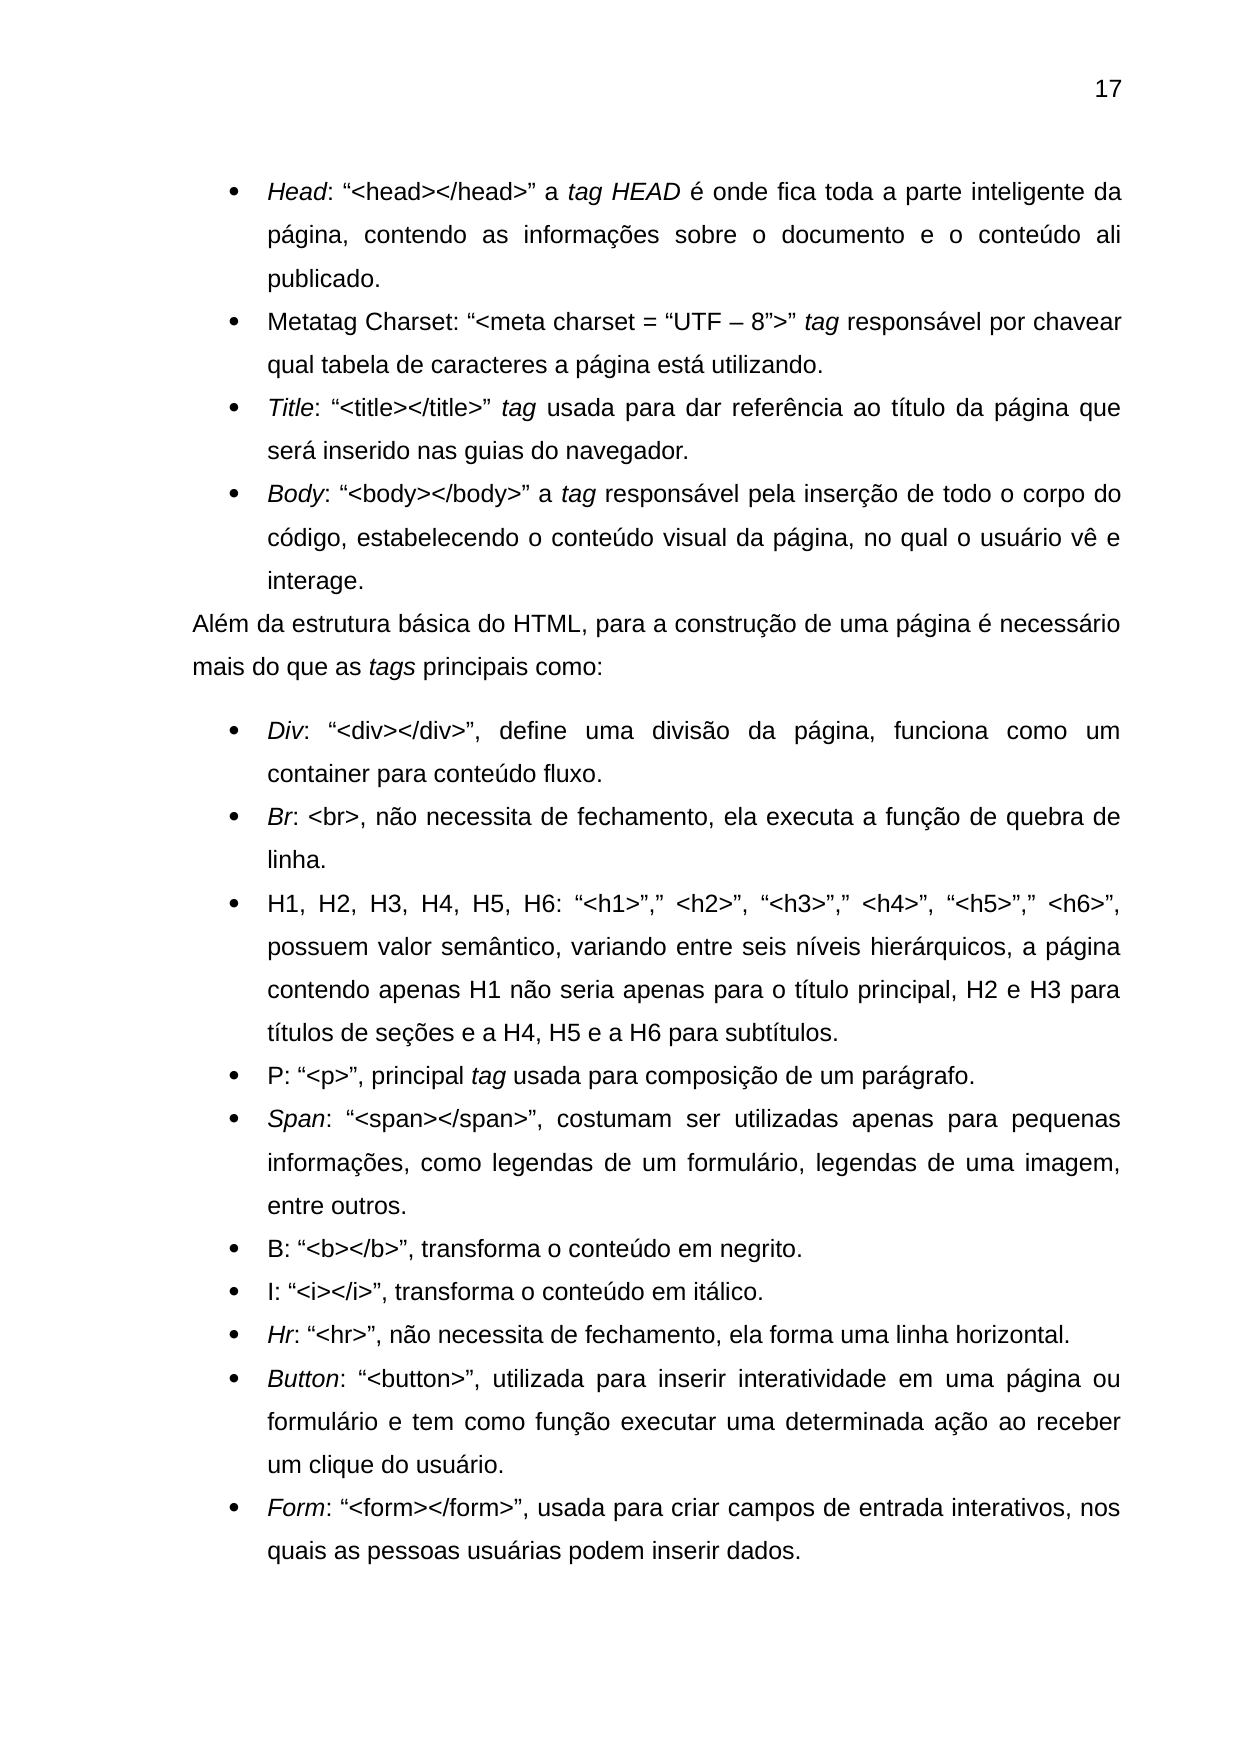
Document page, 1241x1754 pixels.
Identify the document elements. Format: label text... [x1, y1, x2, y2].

text Além da estrutura básica do HTML, para a construção de uma página é necessário mais do que as tags principais como: [192, 609, 1122, 681]
list Hr: “<hr>”, não necessita de fechamento, ela forma uma linha horizontal. [229, 1320, 1122, 1349]
list Br: <br>, não necessita de fechamento, ela executa a função de quebra de linha. [229, 802, 1122, 874]
list Div: “<div></div>”, define uma divisão da página, funciona como um container para conteúdo fluxo. [229, 716, 1122, 788]
list Head: “<head></head>” a tag HEAD é onde fica toda a parte inteligente da página, contendo as informações sobre o documento e o conteúdo ali publicado. [229, 177, 1122, 292]
list Form: “<form></form>”, usada para criar campos de entrada interativos, nos quais as pessoas usuárias podem inserir dados. [229, 1493, 1122, 1565]
list Title: “<title></title>” tag usada para dar referência ao título da página que será inserido nas guias do navegador. [229, 393, 1122, 465]
list H1, H2, H3, H4, H5, H6: “<h1>”,” <h2>”, “<h3>”,” <h4>”, “<h5>”,” <h6>”, possuem valor semântico, variando entre seis níveis hierárquicos, a página contendo apenas H1 não seria apenas para o título principal, H2 e H3 para títulos de seções e a H4, H5 e a H6 para subtítulos. [229, 889, 1122, 1047]
list Button: “<button>”, utilizada para inserir interatividade em uma página ou formulário e tem como função executar uma determinada ação ao receber um clique do usuário. [229, 1364, 1122, 1479]
list P: “<p>”, principal tag usada para composição de um parágrafo. [229, 1061, 1122, 1090]
list Span: “<span></span>”, costumam ser utilizadas apenas para pequenas informações, como legendas de um formulário, legendas de uma imagem, entre outros. [229, 1104, 1122, 1219]
list Body: “<body></body>” a tag responsável pela inserção de todo o corpo do código, estabelecendo o conteúdo visual da página, no qual o usuário vê e interage. [229, 479, 1122, 594]
list B: “<b></b>”, transforma o conteúdo em negrito. [229, 1234, 1122, 1263]
list I: “<i></i>”, transforma o conteúdo em itálico. [229, 1277, 1122, 1306]
list Metatag Charset: “<meta charset = “UTF – 8”>” tag responsável por chavear qual tabela de caracteres a página está utilizando. [229, 307, 1122, 379]
